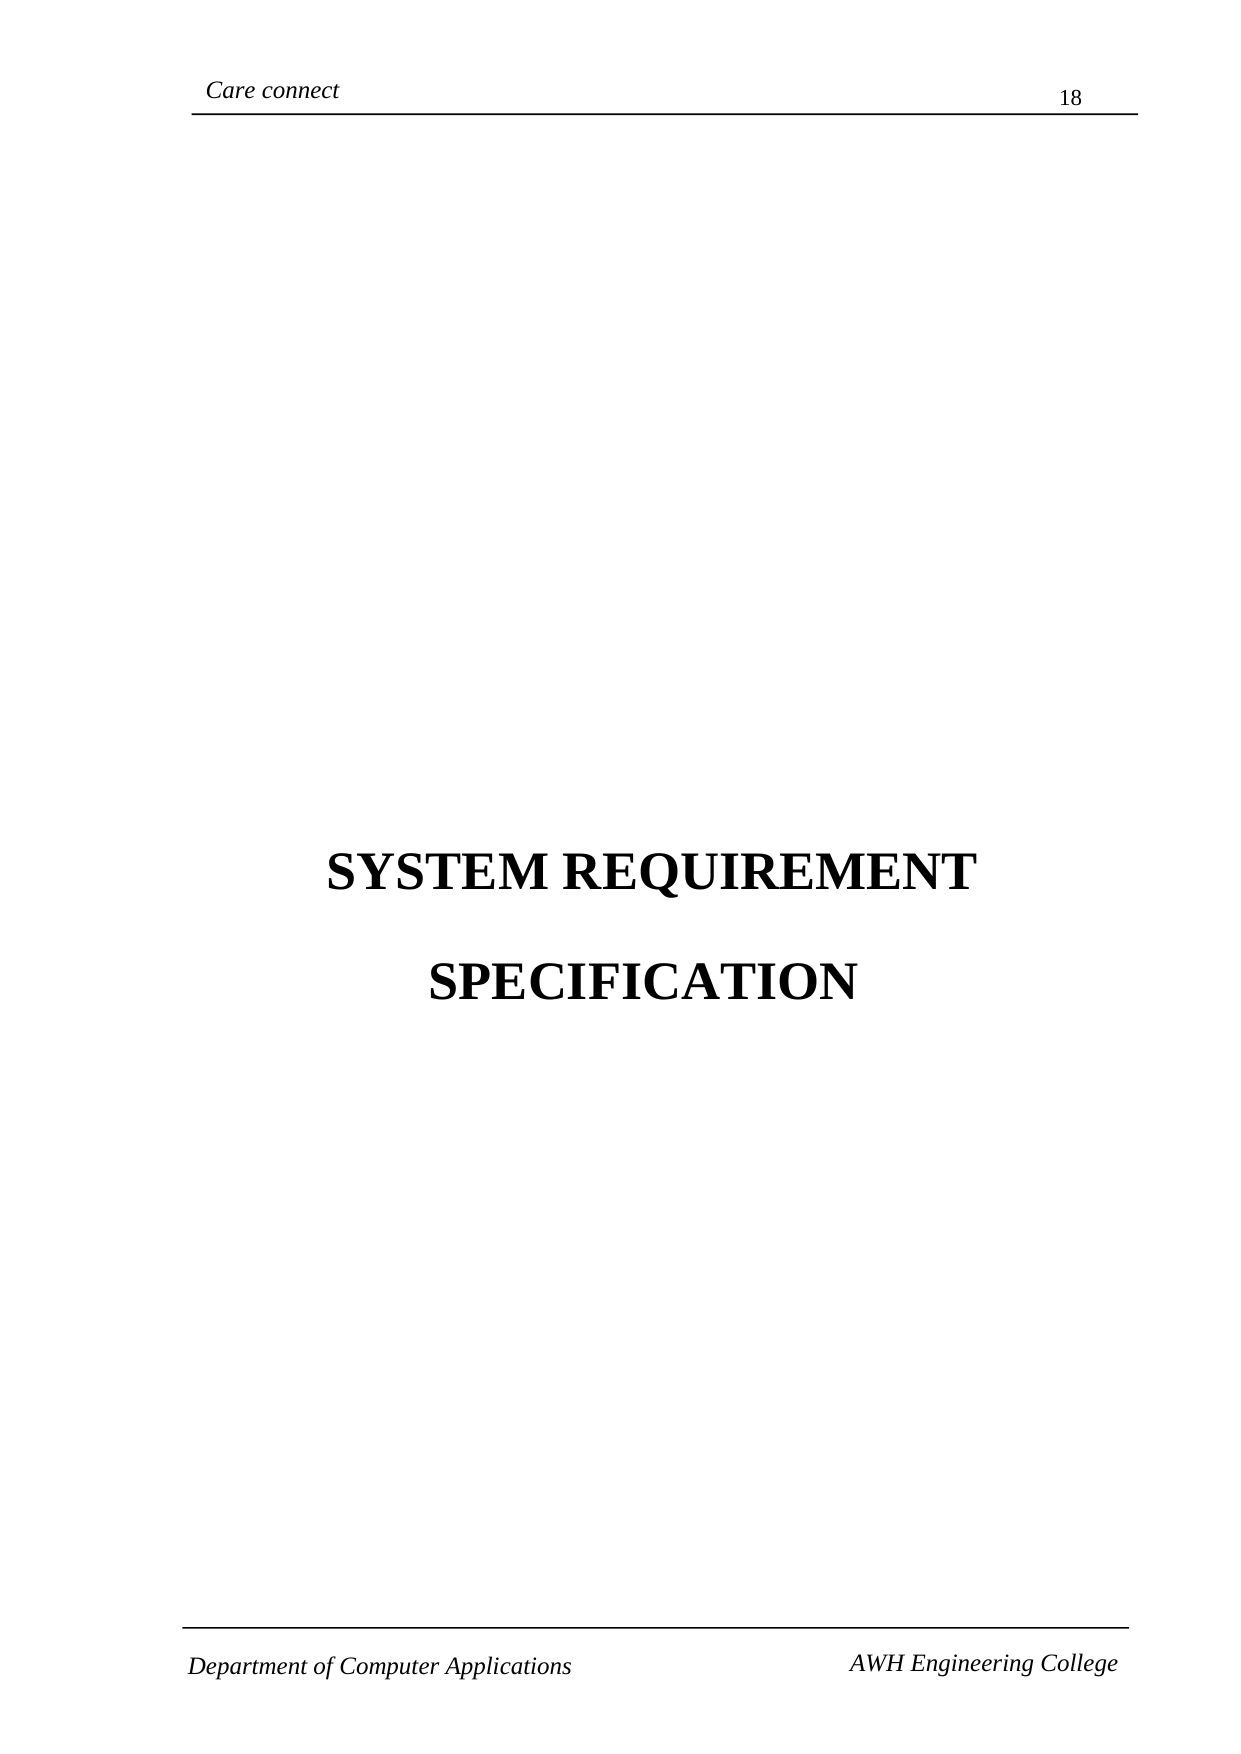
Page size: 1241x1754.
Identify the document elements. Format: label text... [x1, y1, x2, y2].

text SPECIFICATION [308, 949, 884, 1011]
subtitle SYSTEM REQUIREMENT [234, 839, 1016, 902]
